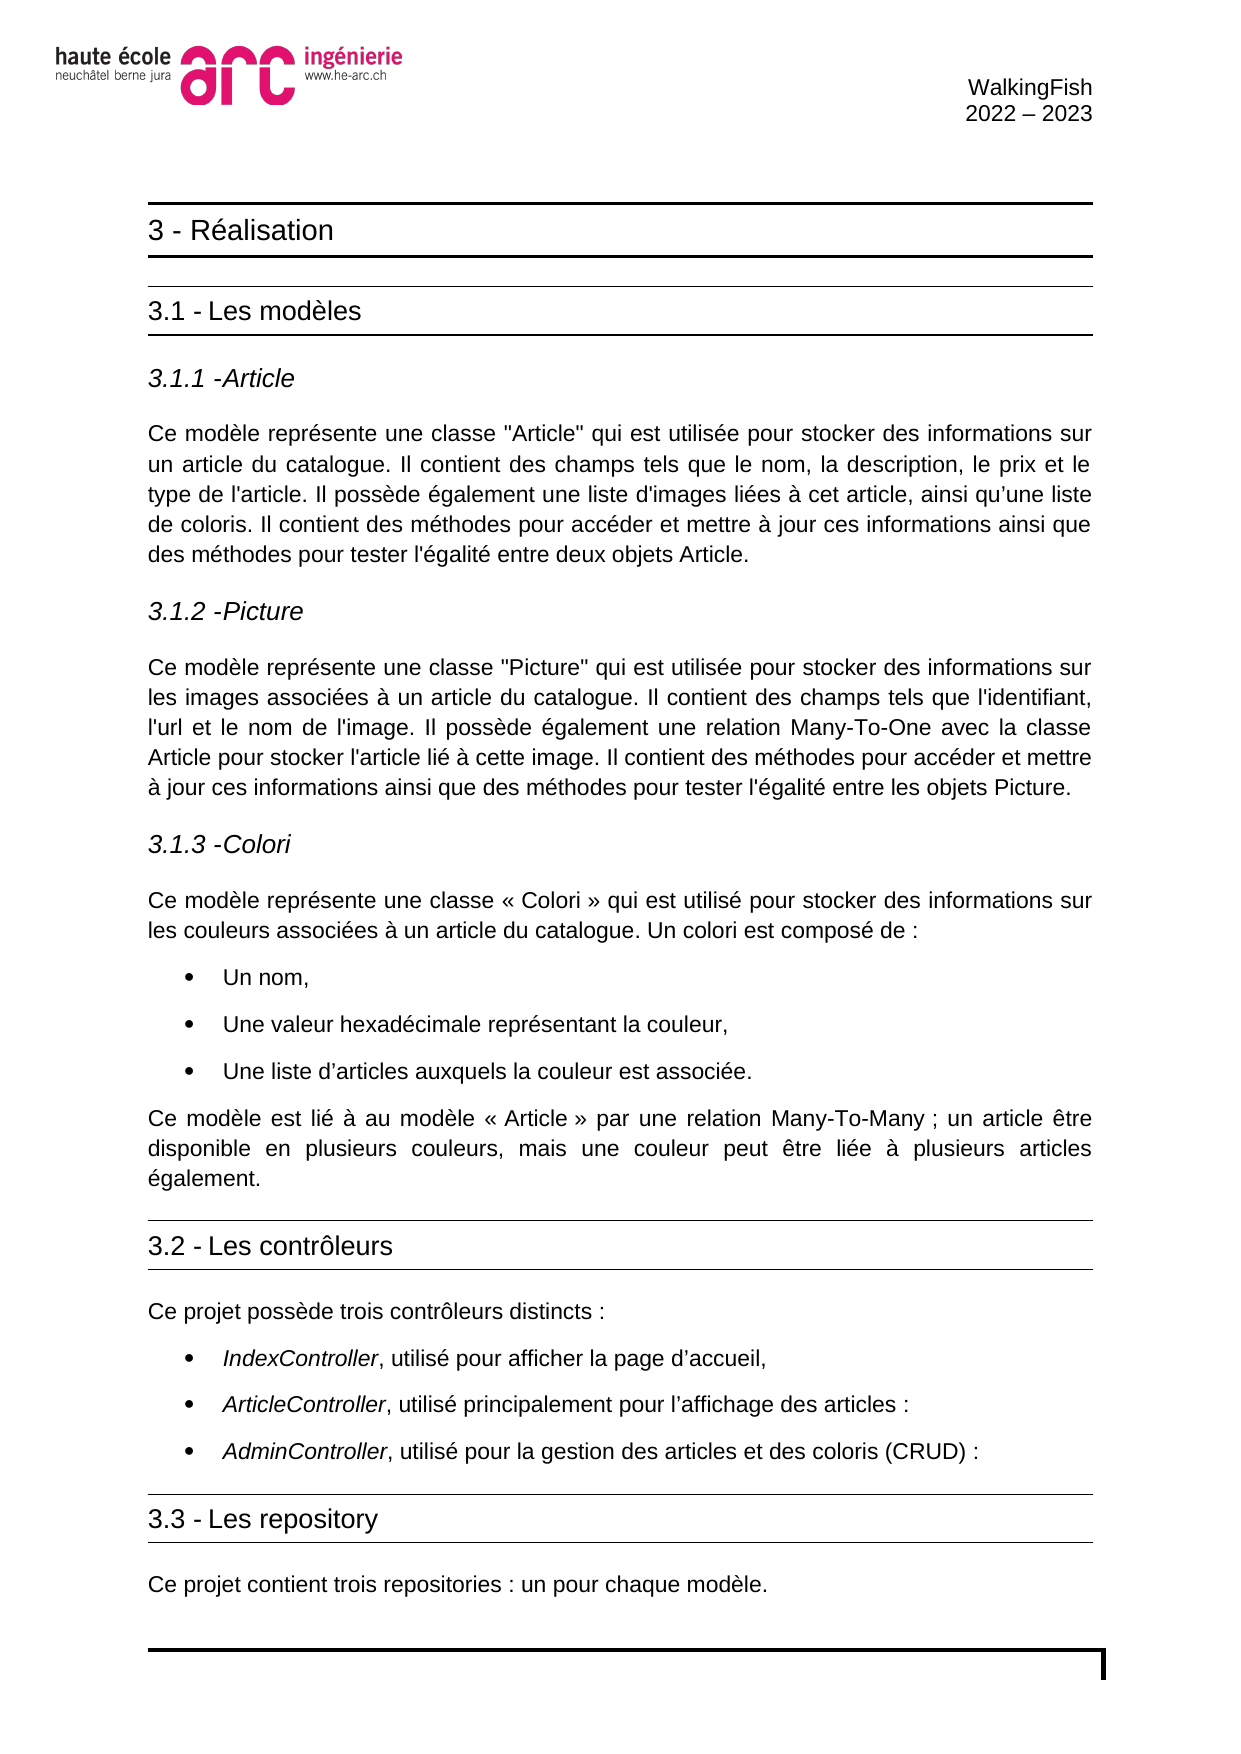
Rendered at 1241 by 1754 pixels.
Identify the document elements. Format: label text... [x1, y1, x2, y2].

text Ce modèle représente une classe "Picture" qui est utilisée pour stocker des informations sur les images associées à un article du catalogue. Il contient des champs tels que l'identifiant, l'url et le nom de l'image. Il possède également une relation Many-To-One avec la classe Article pour stocker l'article lié à cette image. Il contient des méthodes pour accéder et mettre à jour ces informations ainsi que des méthodes pour tester l'égalité entre les objets Picture. [148, 653, 1093, 801]
text Les modèles [148, 287, 1093, 334]
picture [50, 42, 406, 105]
text Ce modèle représente une classe "Article" qui est utilisée pour stocker des informations sur un article du catalogue. Il contient des champs tels que le nom, la description, le prix et le type de l'article. Il possède également une liste d'images liées à cet article, ainsi qu’une liste de coloris. Il contient des méthodes pour accéder et mettre à jour ces informations ainsi que des méthodes pour tester l'égalité entre deux objets Article. [148, 420, 1093, 567]
text Picture [148, 596, 1093, 626]
text Ce projet possède trois contrôleurs distincts : [148, 1298, 1093, 1324]
text Réalisation [148, 205, 1093, 255]
list Une liste d’articles auxquels la couleur est associée. [185, 1058, 1093, 1084]
list IndexController, utilisé pour afficher la page d’accueil, [185, 1344, 1093, 1371]
list Une valeur hexadécimale représentant la couleur, [185, 1011, 1093, 1037]
list ArticleController, utilisé principalement pour l’affichage des articles : [185, 1391, 1093, 1418]
list AdminController, utilisé pour la gestion des articles et des coloris (CRUD) : [185, 1438, 1093, 1464]
text Ce projet contient trois repositories : un pour chaque modèle. [148, 1571, 1093, 1597]
list Un nom, [185, 964, 1093, 990]
text Les repository [148, 1495, 1093, 1542]
text Les contrôleurs [148, 1221, 1093, 1269]
text Article [148, 363, 1093, 393]
text Ce modèle est lié à au modèle « Article » par une relation Many-To-Many ; un article être disponible en plusieurs couleurs, mais une couleur peut être liée à plusieurs articles également. [148, 1104, 1093, 1191]
text Ce modèle représente une classe « Colori » qui est utilisé pour stocker des informations sur les couleurs associées à un article du catalogue. Un colori est composé de : [148, 887, 1093, 943]
text Colori [148, 829, 1093, 859]
